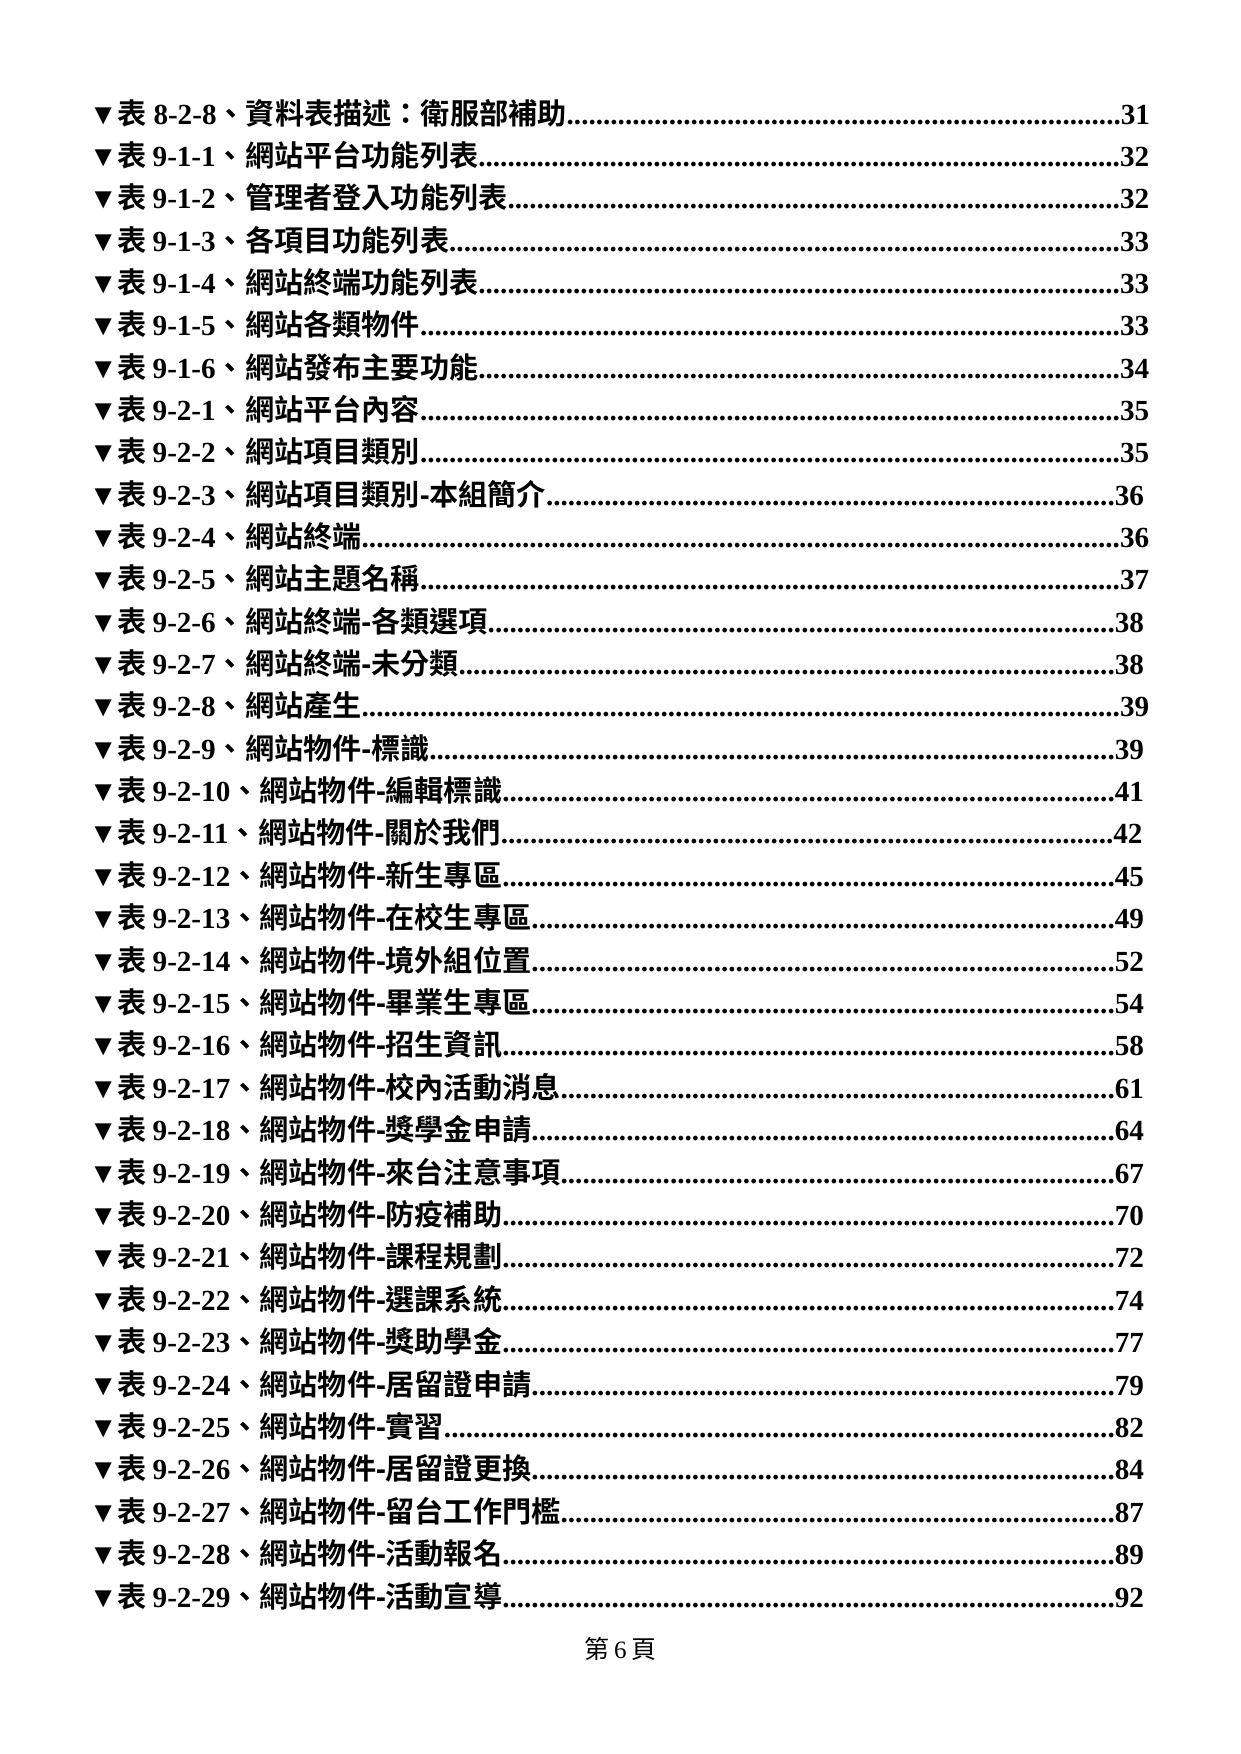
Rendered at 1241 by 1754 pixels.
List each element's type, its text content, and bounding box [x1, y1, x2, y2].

text ▼表9-2-5、網站主題名稱................................................................................................37 [89, 556, 1152, 598]
text ▼表9-2-26、網站物件-居留證更換................................................................................84 [89, 1446, 1152, 1488]
text ▼表 8-2-8、資料表描述：衛服部補助............................................................................31 [89, 91, 1152, 133]
text ▼表9-2-3、網站項目類別-本組簡介..............................................................................36 [89, 471, 1152, 513]
text ▼表9-2-22、網站物件-選課系統....................................................................................74 [89, 1276, 1152, 1319]
text ▼表9-2-13、網站物件-在校生專區................................................................................49 [89, 895, 1152, 937]
text ▼表9-2-17、網站物件-校內活動消息............................................................................61 [89, 1064, 1152, 1107]
text ▼表9-2-10、網站物件-編輯標識....................................................................................41 [89, 768, 1152, 810]
text ▼表9-2-27、網站物件-留台工作門檻............................................................................87 [89, 1488, 1152, 1531]
text ▼表9-1-1、網站平台功能列表........................................................................................32 [89, 133, 1152, 175]
text ▼表9-2-14、網站物件-境外組位置................................................................................52 [89, 937, 1152, 979]
text ▼表9-2-19、網站物件-來台注意事項............................................................................67 [89, 1149, 1152, 1192]
text ▼表9-2-8、網站產生........................................................................................................39 [89, 683, 1152, 725]
text ▼表9-2-28、網站物件-活動報名....................................................................................89 [89, 1531, 1152, 1573]
text ▼表9-2-25、網站物件-實習............................................................................................82 [89, 1403, 1152, 1446]
text ▼表9-2-4、網站終端........................................................................................................36 [89, 513, 1152, 556]
text ▼表9-1-4、網站終端功能列表........................................................................................33 [89, 260, 1152, 302]
text ▼表9-2-12、網站物件-新生專區....................................................................................45 [89, 852, 1152, 895]
text ▼表9-2-9、網站物件-標識..............................................................................................39 [89, 725, 1152, 768]
text ▼表9-2-18、網站物件-獎學金申請................................................................................64 [89, 1107, 1152, 1149]
text ▼表9-2-15、網站物件-畢業生專區................................................................................54 [89, 979, 1152, 1022]
text ▼表9-2-24、網站物件-居留證申請................................................................................79 [89, 1361, 1152, 1403]
text ▼表9-2-20、網站物件-防疫補助....................................................................................70 [89, 1192, 1152, 1234]
text ▼表9-2-11、網站物件-關於我們....................................................................................42 [89, 810, 1152, 852]
text ▼表9-2-7、網站終端-未分類..........................................................................................38 [89, 641, 1152, 683]
text ▼表9-1-3、各項目功能列表............................................................................................33 [89, 217, 1152, 260]
text ▼表9-2-23、網站物件-獎助學金....................................................................................77 [89, 1319, 1152, 1361]
text ▼表9-2-6、網站終端-各類選項......................................................................................38 [89, 598, 1152, 641]
text ▼表9-2-16、網站物件-招生資訊....................................................................................58 [89, 1022, 1152, 1064]
text ▼表9-2-1、網站平台內容................................................................................................35 [89, 387, 1152, 429]
text ▼表9-2-2、網站項目類別................................................................................................35 [89, 429, 1152, 471]
text ▼表9-2-21、網站物件-課程規劃....................................................................................72 [89, 1234, 1152, 1276]
text ▼表9-1-5、網站各類物件................................................................................................33 [89, 302, 1152, 344]
text ▼表9-1-2、管理者登入功能列表....................................................................................32 [89, 175, 1152, 217]
text ▼表9-2-29、網站物件-活動宣導....................................................................................92 [89, 1573, 1152, 1616]
text ▼表9-1-6、網站發布主要功能........................................................................................34 [89, 344, 1152, 387]
